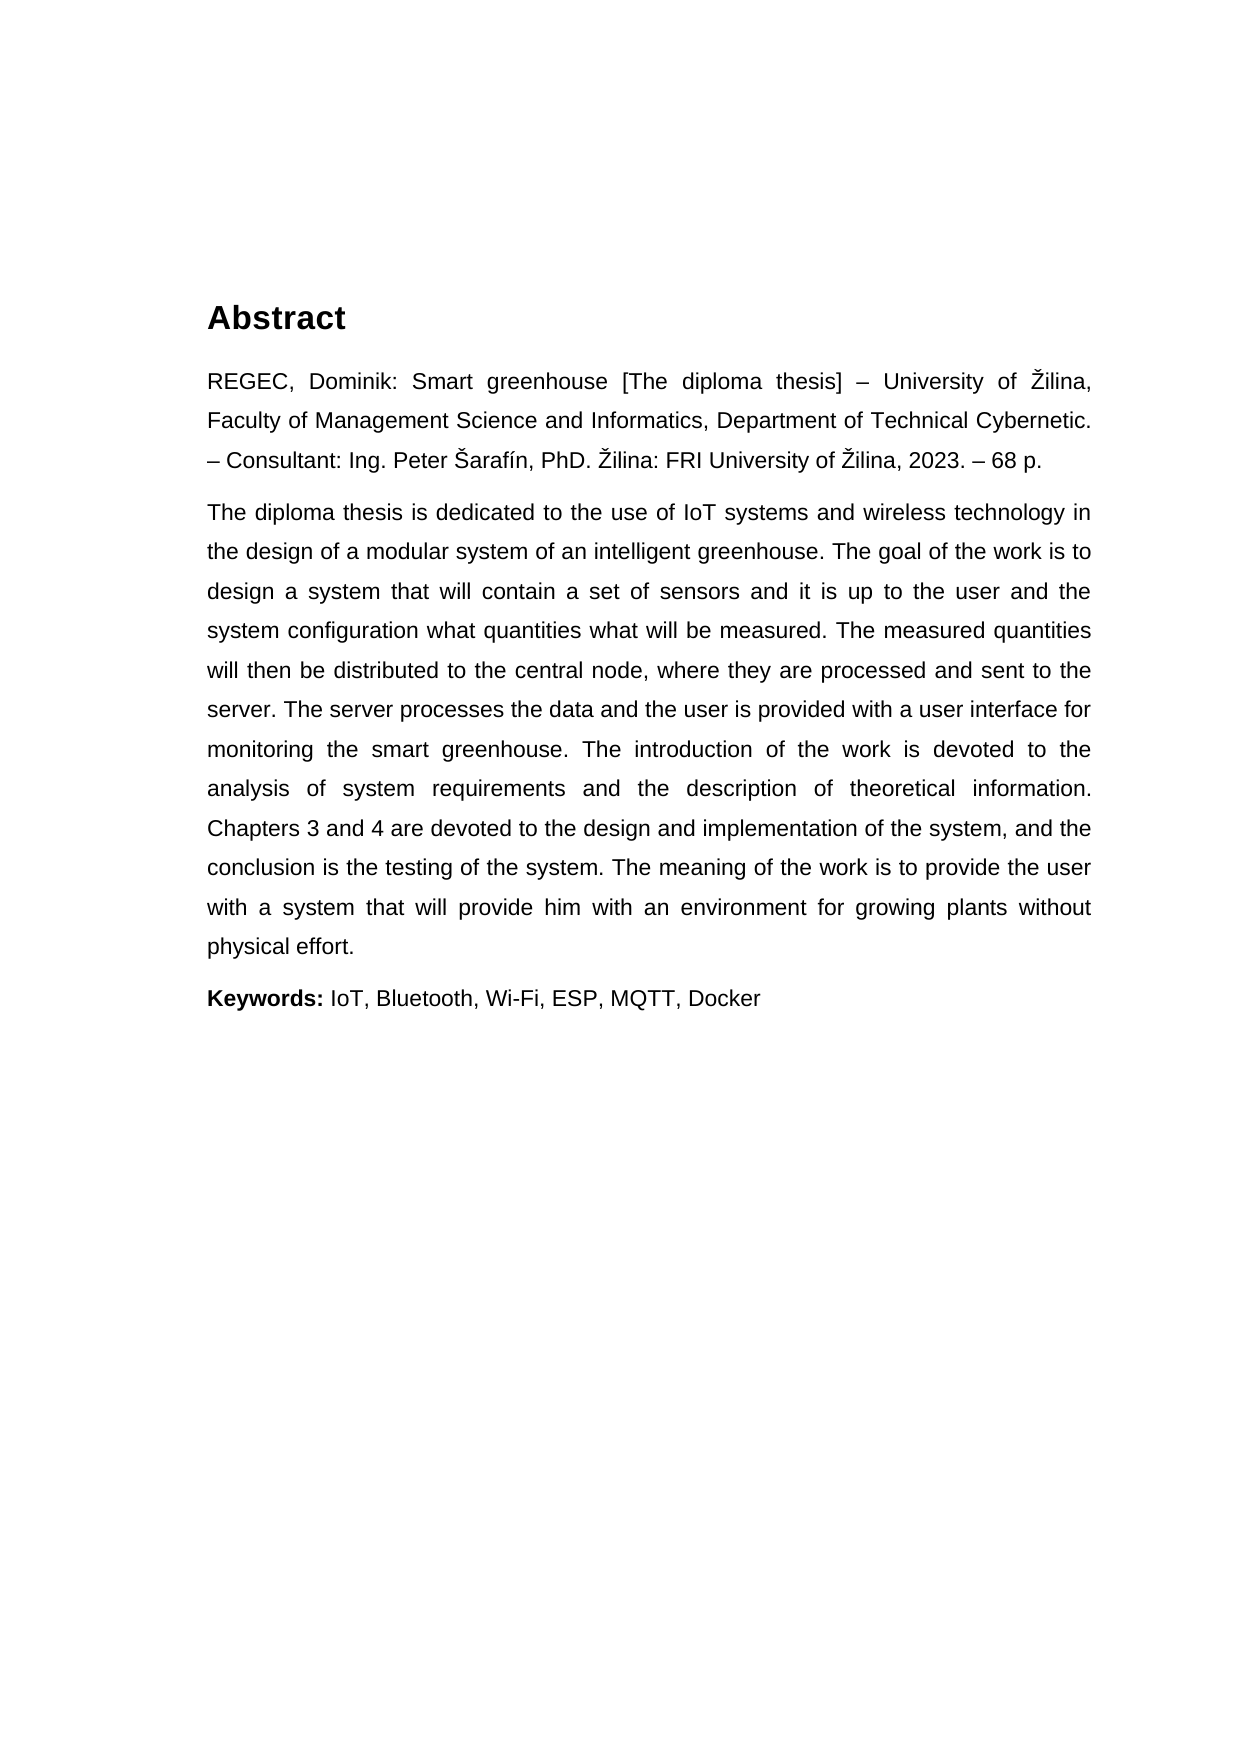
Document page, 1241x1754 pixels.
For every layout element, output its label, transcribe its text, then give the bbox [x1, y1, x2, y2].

text Abstract [207, 298, 1092, 336]
text REGEC, Dominik: Smart greenhouse [The diploma thesis] – University of Žilina, Faculty of Management Science and Informatics, Department of Technical Cybernetic. – Consultant: Ing. Peter Šarafín, PhD. Žilina: FRI University of Žilina, 2023. – 68 p. [207, 368, 1092, 473]
text Keywords: IoT, Bluetooth, Wi-Fi, ESP, MQTT, Docker [207, 985, 1092, 1011]
text The diploma thesis is dedicated to the use of IoT systems and wireless technology in the design of a modular system of an intelligent greenhouse. The goal of the work is to design a system that will contain a set of sensors and it is up to the user and the system configuration what quantities what will be measured. The measured quantities will then be distributed to the central node, where they are processed and sent to the server. The server processes the data and the user is provided with a user interface for monitoring the smart greenhouse. The introduction of the work is devoted to the analysis of system requirements and the description of theoretical information. Chapters 3 and 4 are devoted to the design and implementation of the system, and the conclusion is the testing of the system. The meaning of the work is to provide the user with a system that will provide him with an environment for growing plants without physical effort. [207, 499, 1092, 959]
